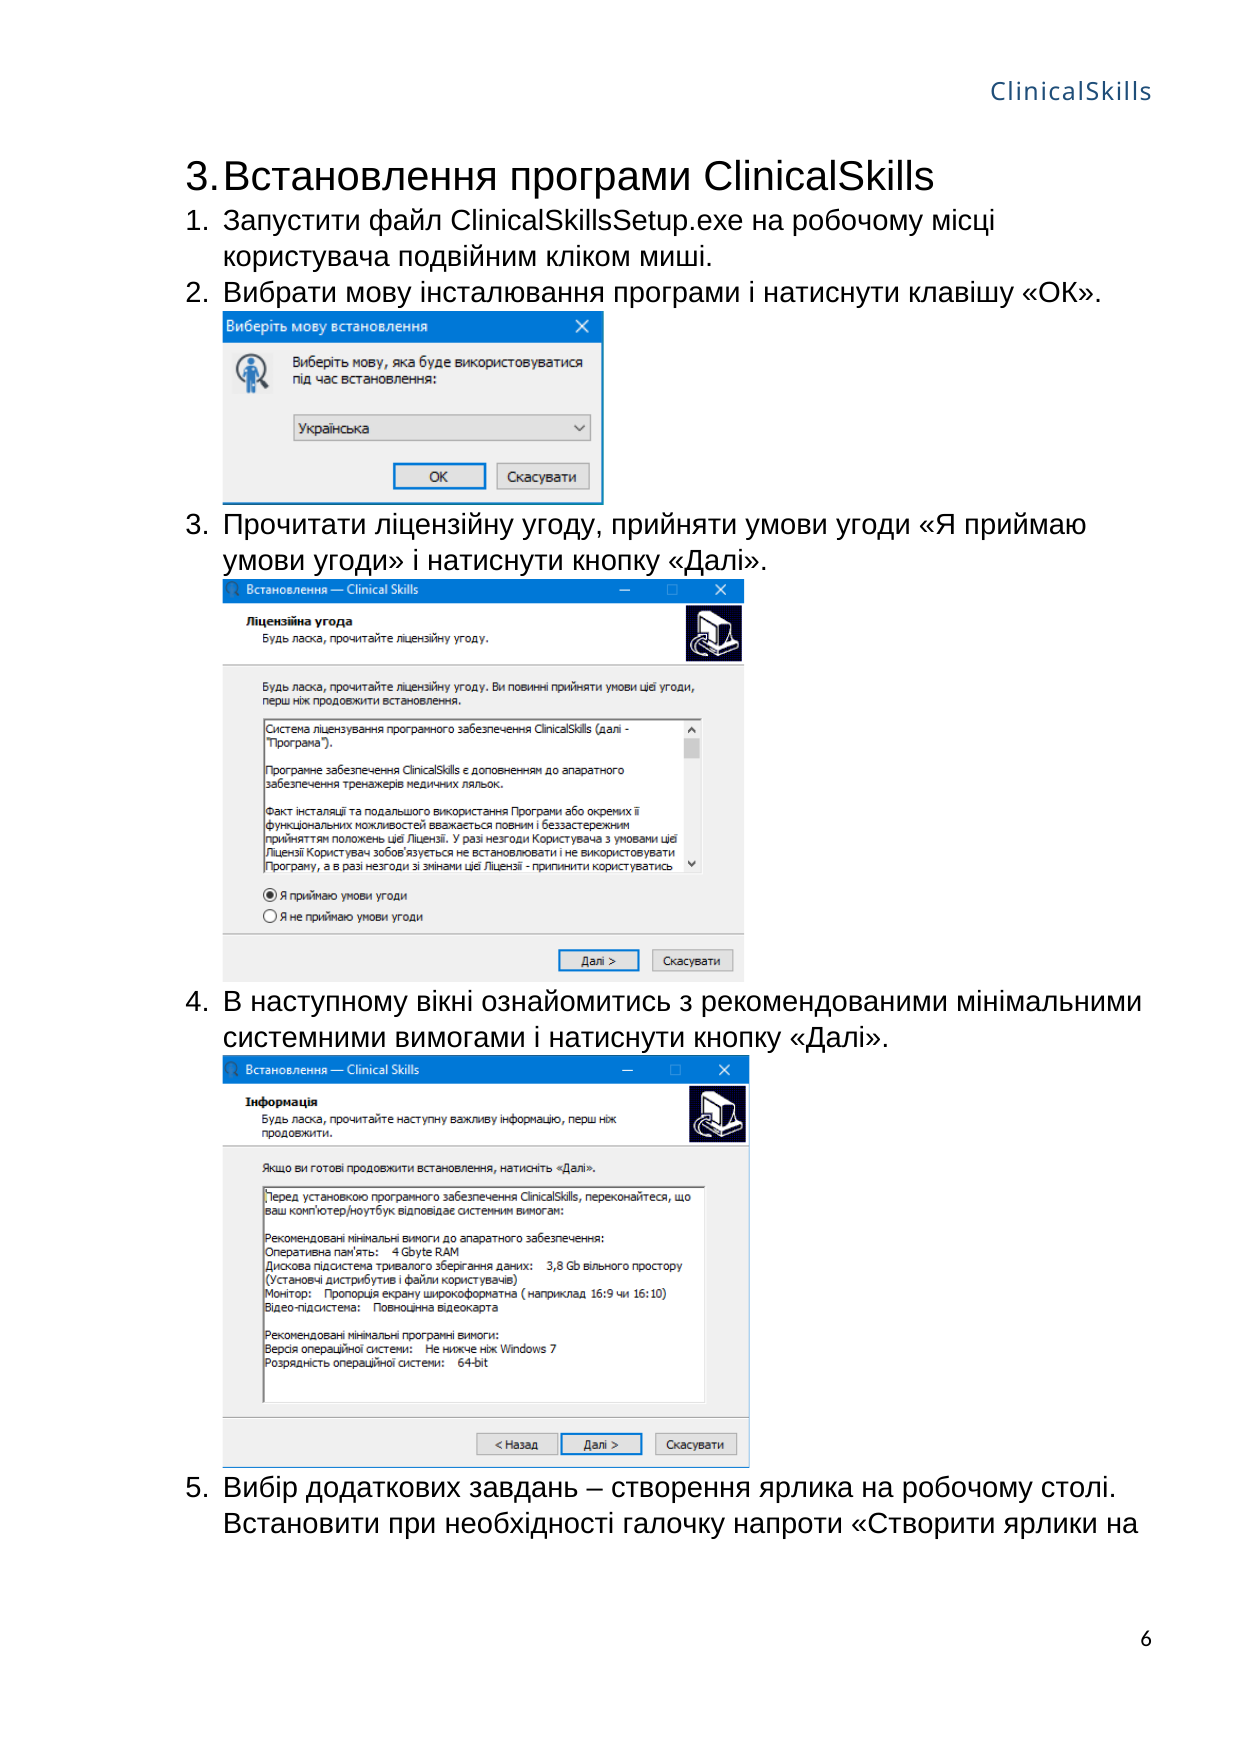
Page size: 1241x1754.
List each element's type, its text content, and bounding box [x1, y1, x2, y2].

picture [222, 579, 745, 982]
subtitle Встановлення програми ClinicalSkills [185, 152, 1152, 199]
picture [222, 311, 604, 505]
list Запустити файл ClinicalSkillsSetup.exe на робочому місці користувача подвійним кліком миші. [185, 203, 1152, 273]
picture [222, 1055, 750, 1468]
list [185, 1470, 1152, 1540]
